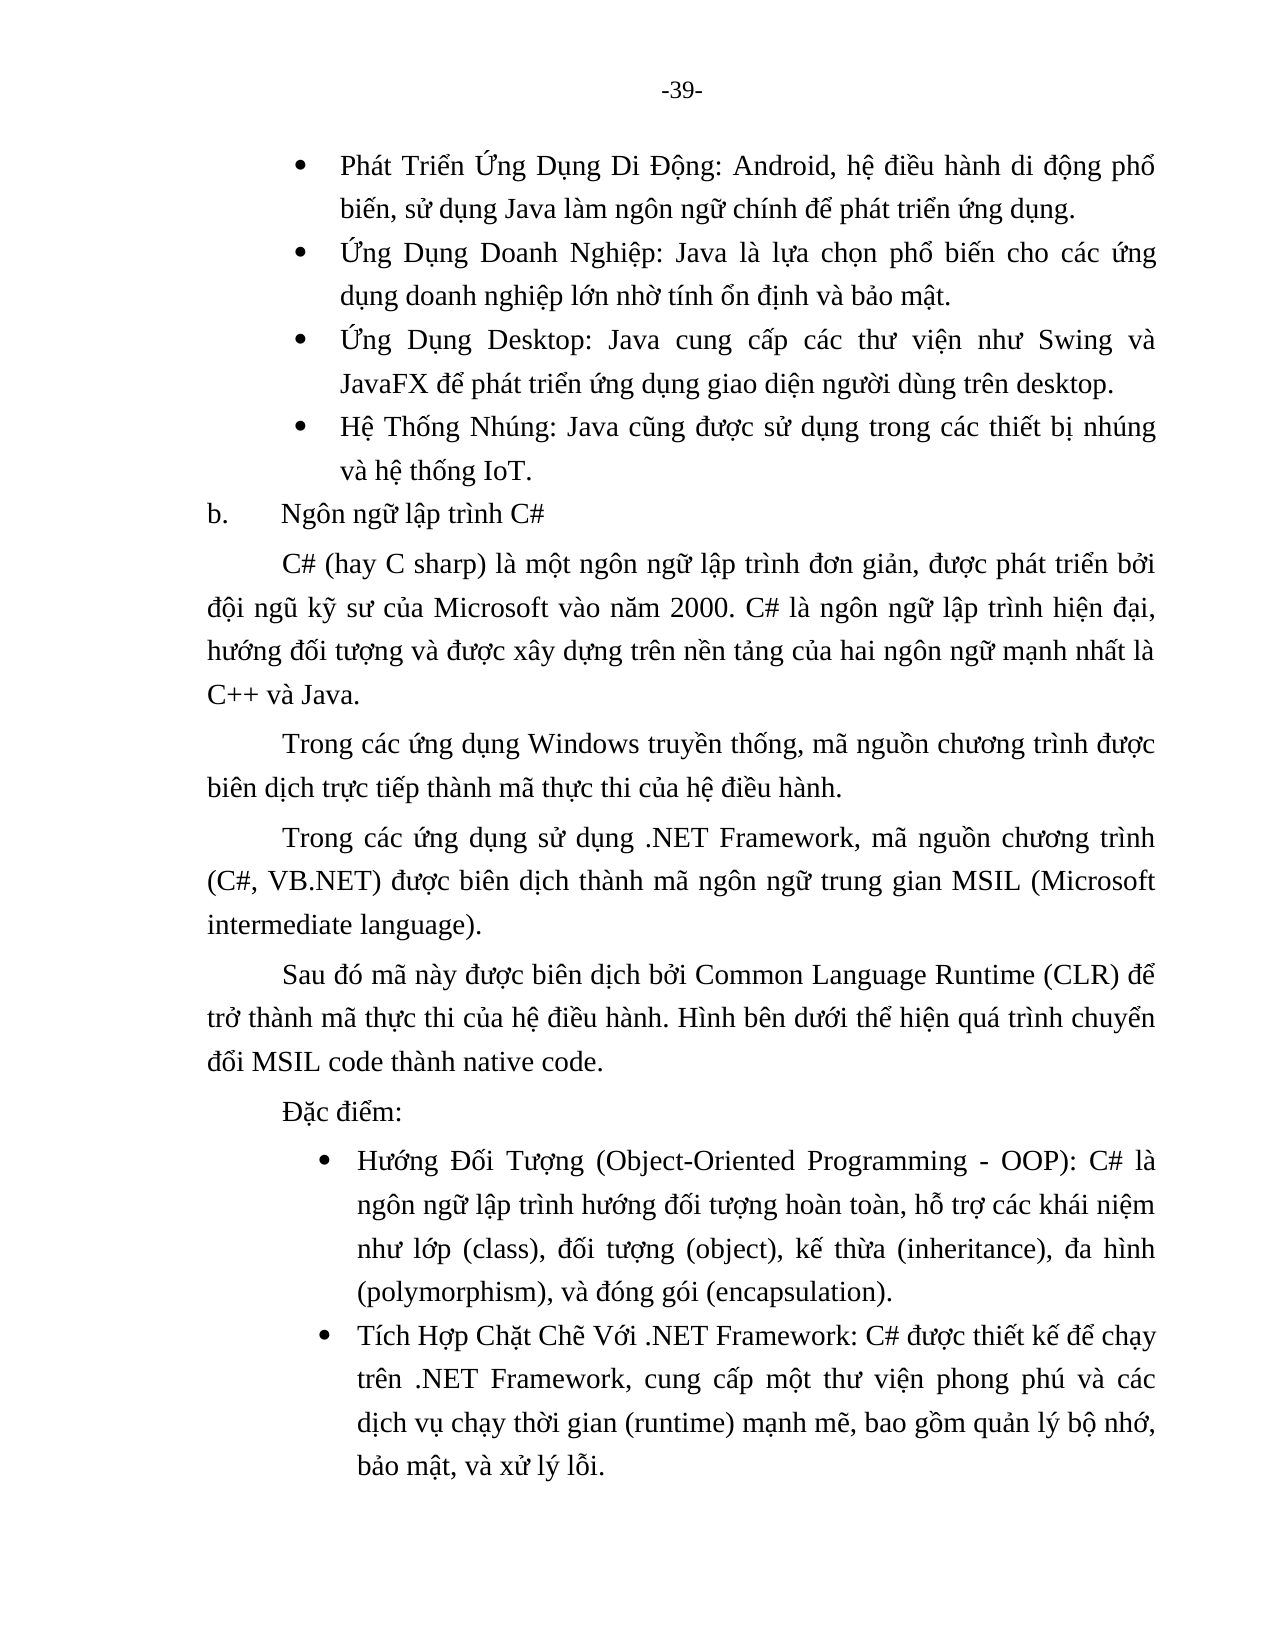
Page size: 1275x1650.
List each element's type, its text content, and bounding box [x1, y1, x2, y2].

list Hệ Thống Nhúng: Java cũng được sử dụng trong các thiết bị nhúng và hệ thống IoT. [295, 409, 1157, 486]
list Hướng Đối Tượng (Object-Oriented Programming - OOP): C# là ngôn ngữ lập trình hướng đối tượng hoàn toàn, hỗ trợ các khái niệm như lớp (class), đối tượng (object), kế thừa (inheritance), đa hình (polymorphism), và đóng gói (encapsulation). [319, 1143, 1157, 1308]
text C# (hay C sharp) là một ngôn ngữ lập trình đơn giản, được phát triển bởi đội ngũ kỹ sư của Microsoft vào năm 2000. C# là ngôn ngữ lập trình hiện đại, hướng đối tượng và được xây dựng trên nền tảng của hai ngôn ngữ mạnh nhất là C++ và Java. [207, 546, 1157, 710]
list Ứng Dụng Desktop: Java cung cấp các thư viện như Swing và JavaFX để phát triển ứng dụng giao diện người dùng trên desktop. [295, 322, 1157, 399]
list Ứng Dụng Doanh Nghiệp: Java là lựa chọn phổ biến cho các ứng dụng doanh nghiệp lớn nhờ tính ổn định và bảo mật. [295, 235, 1157, 312]
list Ngôn ngữ lập trình C# [207, 496, 1157, 530]
text Trong các ứng dụng sử dụng .NET Framework, mã nguồn chương trình (C#, VB.NET) được biên dịch thành mã ngôn ngữ trung gian MSIL (Microsoft intermediate language). [207, 820, 1157, 941]
text Trong các ứng dụng Windows truyền thống, mã nguồn chương trình được biên dịch trực tiếp thành mã thực thi của hệ điều hành. [207, 727, 1157, 804]
list Tích Hợp Chặt Chẽ Với .NET Framework: C# được thiết kế để chạy trên .NET Framework, cung cấp một thư viện phong phú và các dịch vụ chạy thời gian (runtime) mạnh mẽ, bao gồm quản lý bộ nhớ, bảo mật, và xử lý lỗi. [319, 1318, 1157, 1482]
list Phát Triển Ứng Dụng Di Động: Android, hệ điều hành di động phổ biến, sử dụng Java làm ngôn ngữ chính để phát triển ứng dụng. [295, 148, 1157, 225]
text Sau đó mã này được biên dịch bởi Common Language Runtime (CLR) để trở thành mã thực thi của hệ điều hành. Hình bên dưới thể hiện quá trình chuyển đổi MSIL code thành native code. [207, 957, 1157, 1077]
text Đặc điểm: [207, 1094, 1157, 1127]
